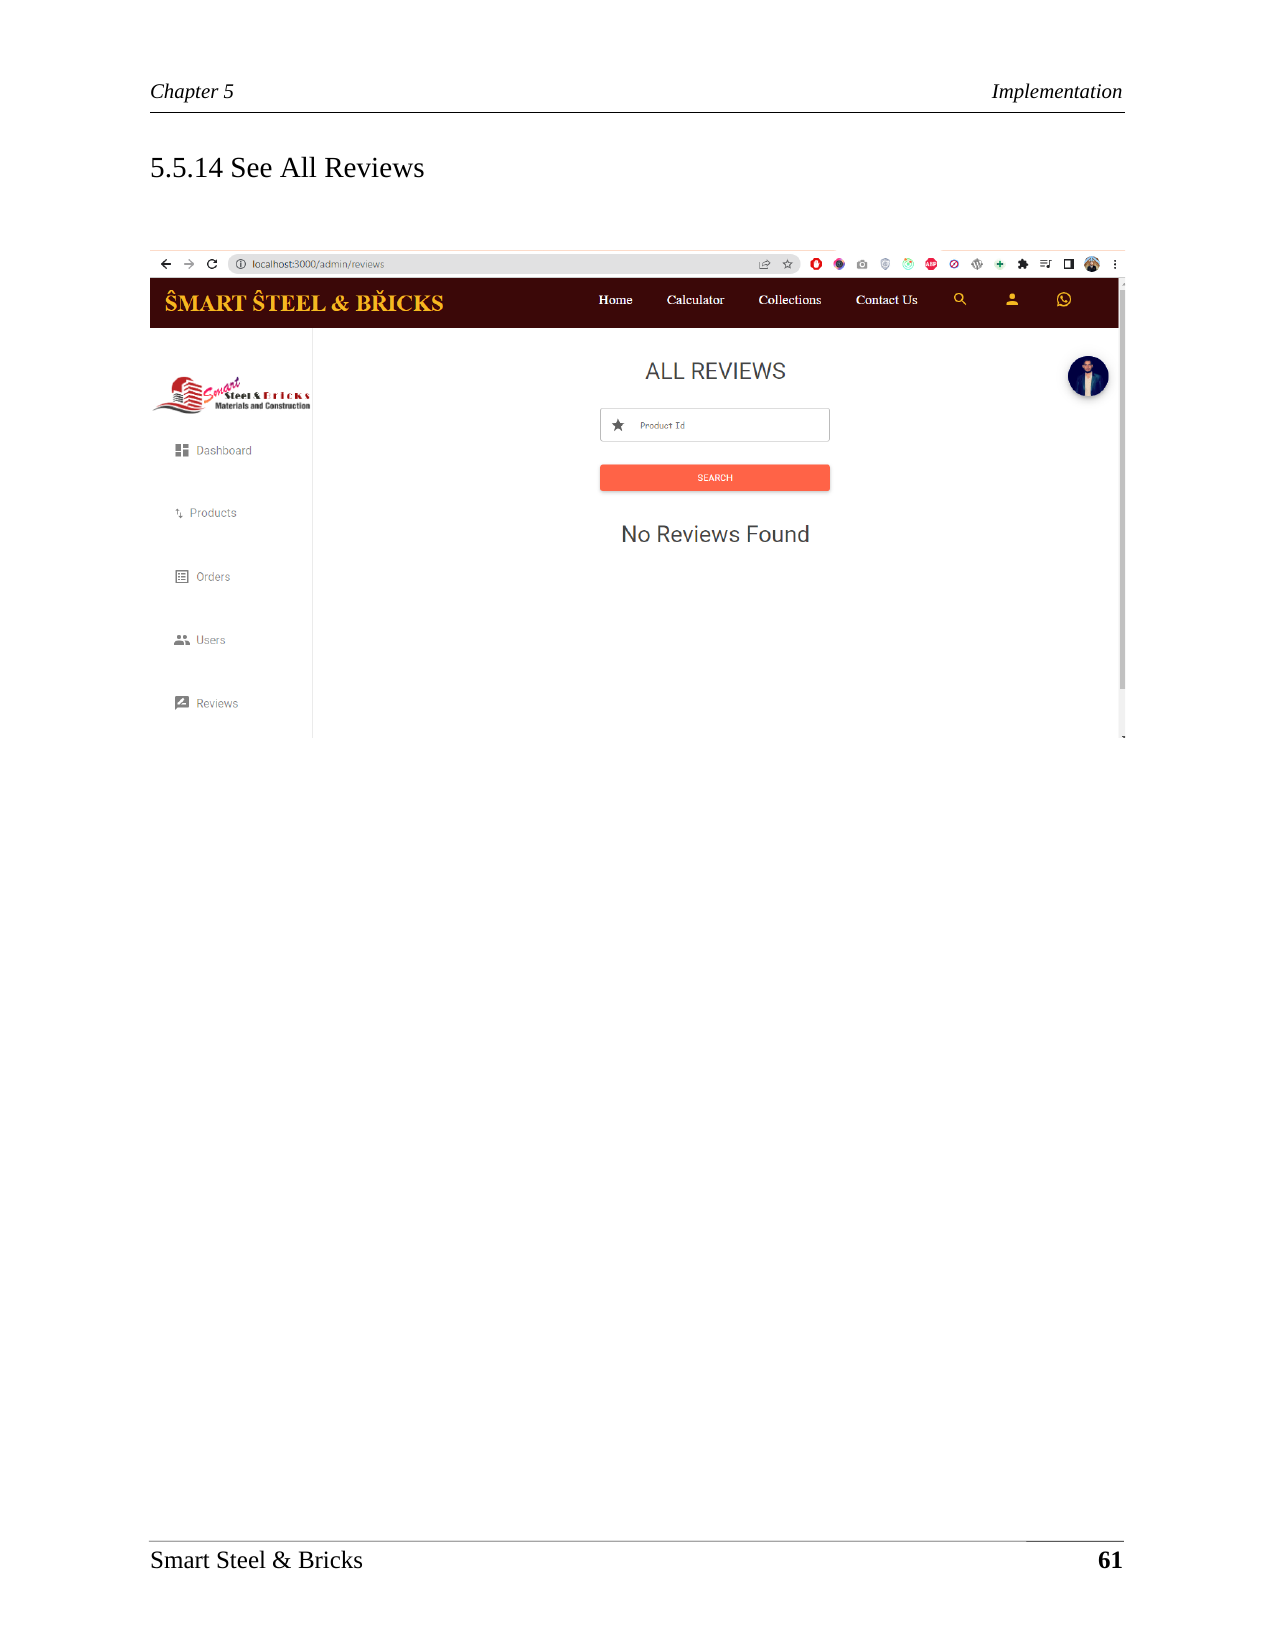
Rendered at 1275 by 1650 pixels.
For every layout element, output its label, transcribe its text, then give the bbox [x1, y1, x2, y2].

picture [150, 250, 1125, 738]
text 5.5.14 See All Reviews [150, 150, 1125, 183]
text Smart Steel & Bricks 61 [150, 1545, 1125, 1573]
text Chapter 5 Implementation [150, 79, 1125, 103]
